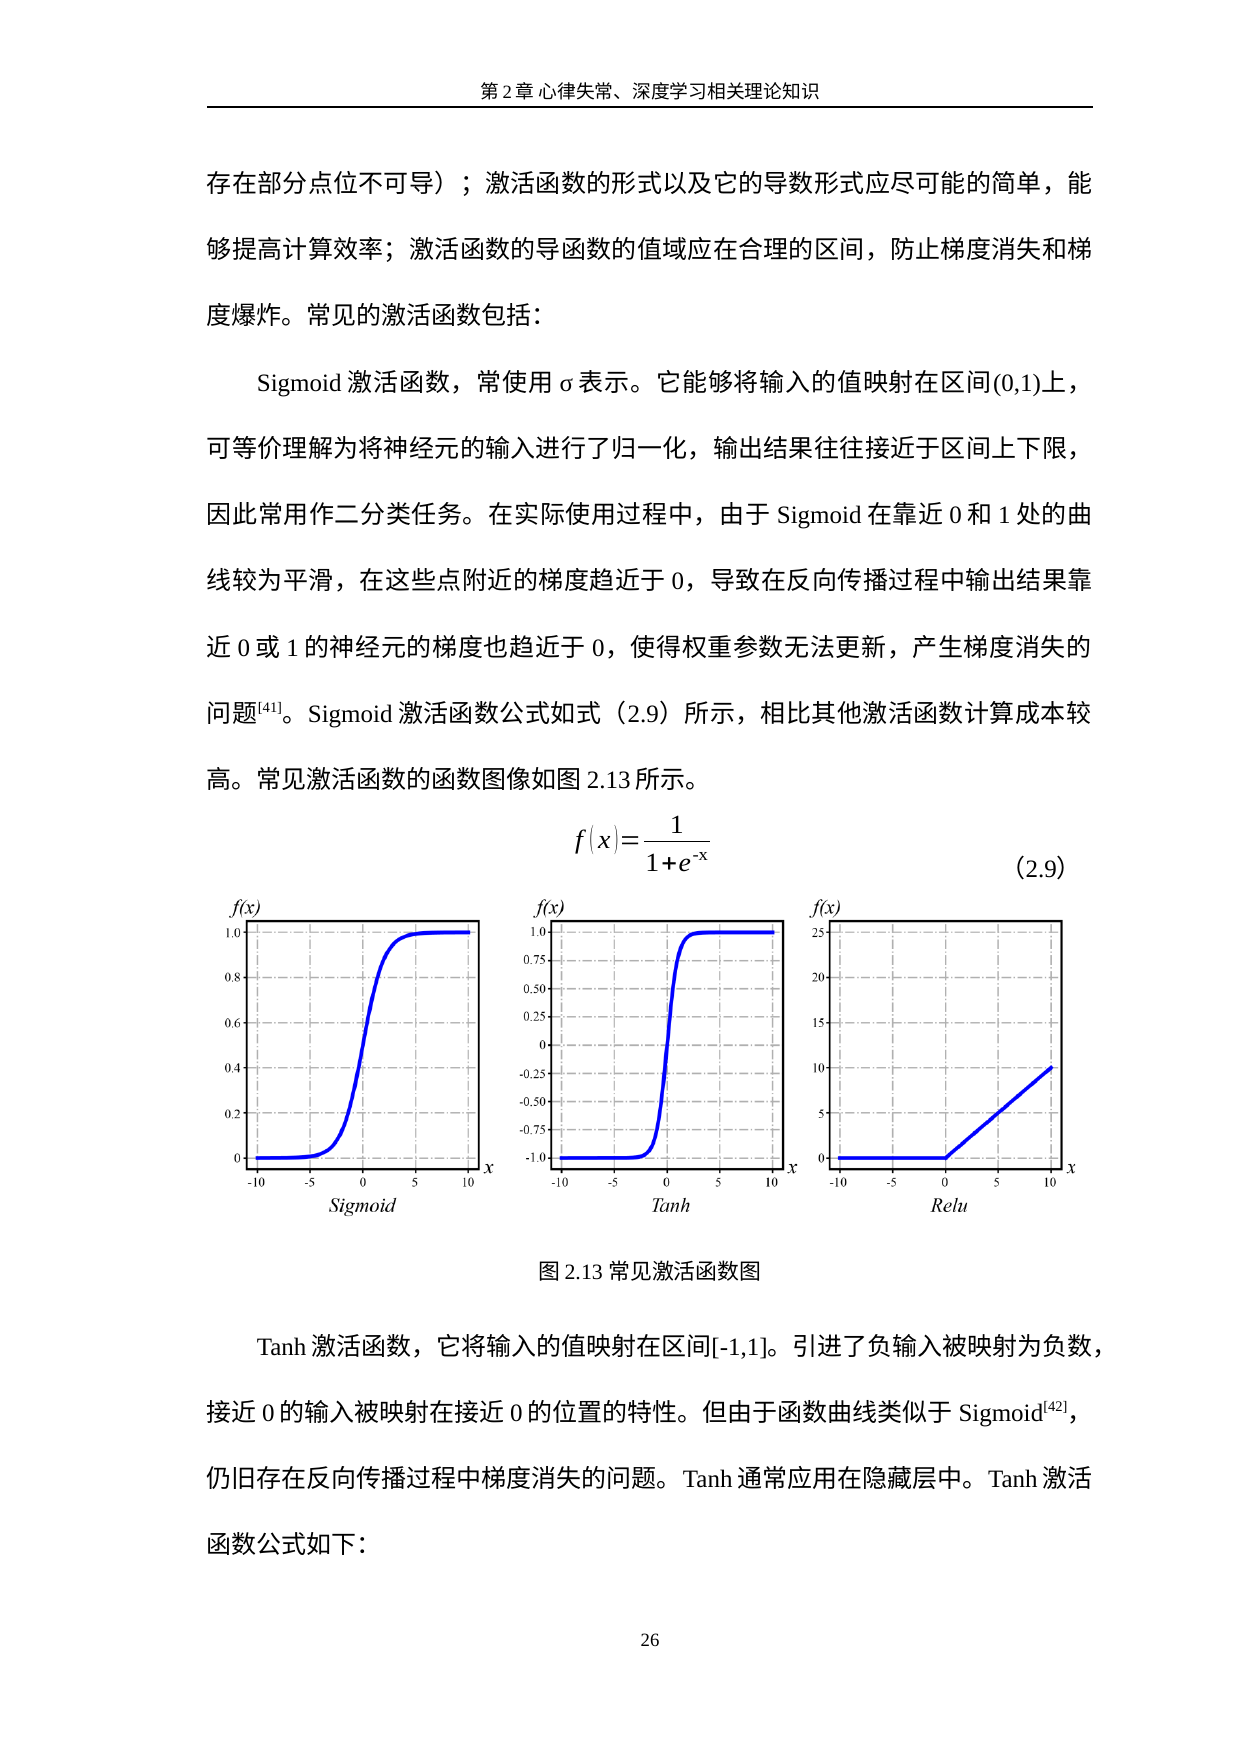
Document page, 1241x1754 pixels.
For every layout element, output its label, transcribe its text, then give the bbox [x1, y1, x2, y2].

text （2.9） [207, 811, 1093, 884]
text Tanh激活函数，它将输入的值映射在区间[-1,1]。引进了负输入被映射为负数，接近0的输入被映射在接近0的位置的特性。但由于函数曲线类似于Sigmoid[42]，仍旧存在反向传播过程中梯度消失的问题。Tanh通常应用在隐藏层中。Tanh激活函数公式如下： [207, 1311, 1093, 1576]
picture [224, 896, 1076, 1218]
text 图2.13 常见激活函数图 [207, 1253, 1093, 1286]
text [207, 148, 1093, 347]
text Sigmoid激活函数，常使用σ表示。它能够将输入的值映射在区间(0,1)上，可等价理解为将神经元的输入进行了归一化，输出结果往往接近于区间上下限，因此常用作二分类任务。在实际使用过程中，由于Sigmoid在靠近0和1处的曲线较为平滑，在这些点附近的梯度趋近于0，导致在反向传播过程中输出结果靠近0或1的神经元的梯度也趋近于0，使得权重参数无法更新，产生梯度消失的问题[41]。Sigmoid激活函数公式如式（2.9）所示，相比其他激活函数计算成本较高。常见激活函数的函数图像如图2.13所示。 [207, 347, 1093, 811]
